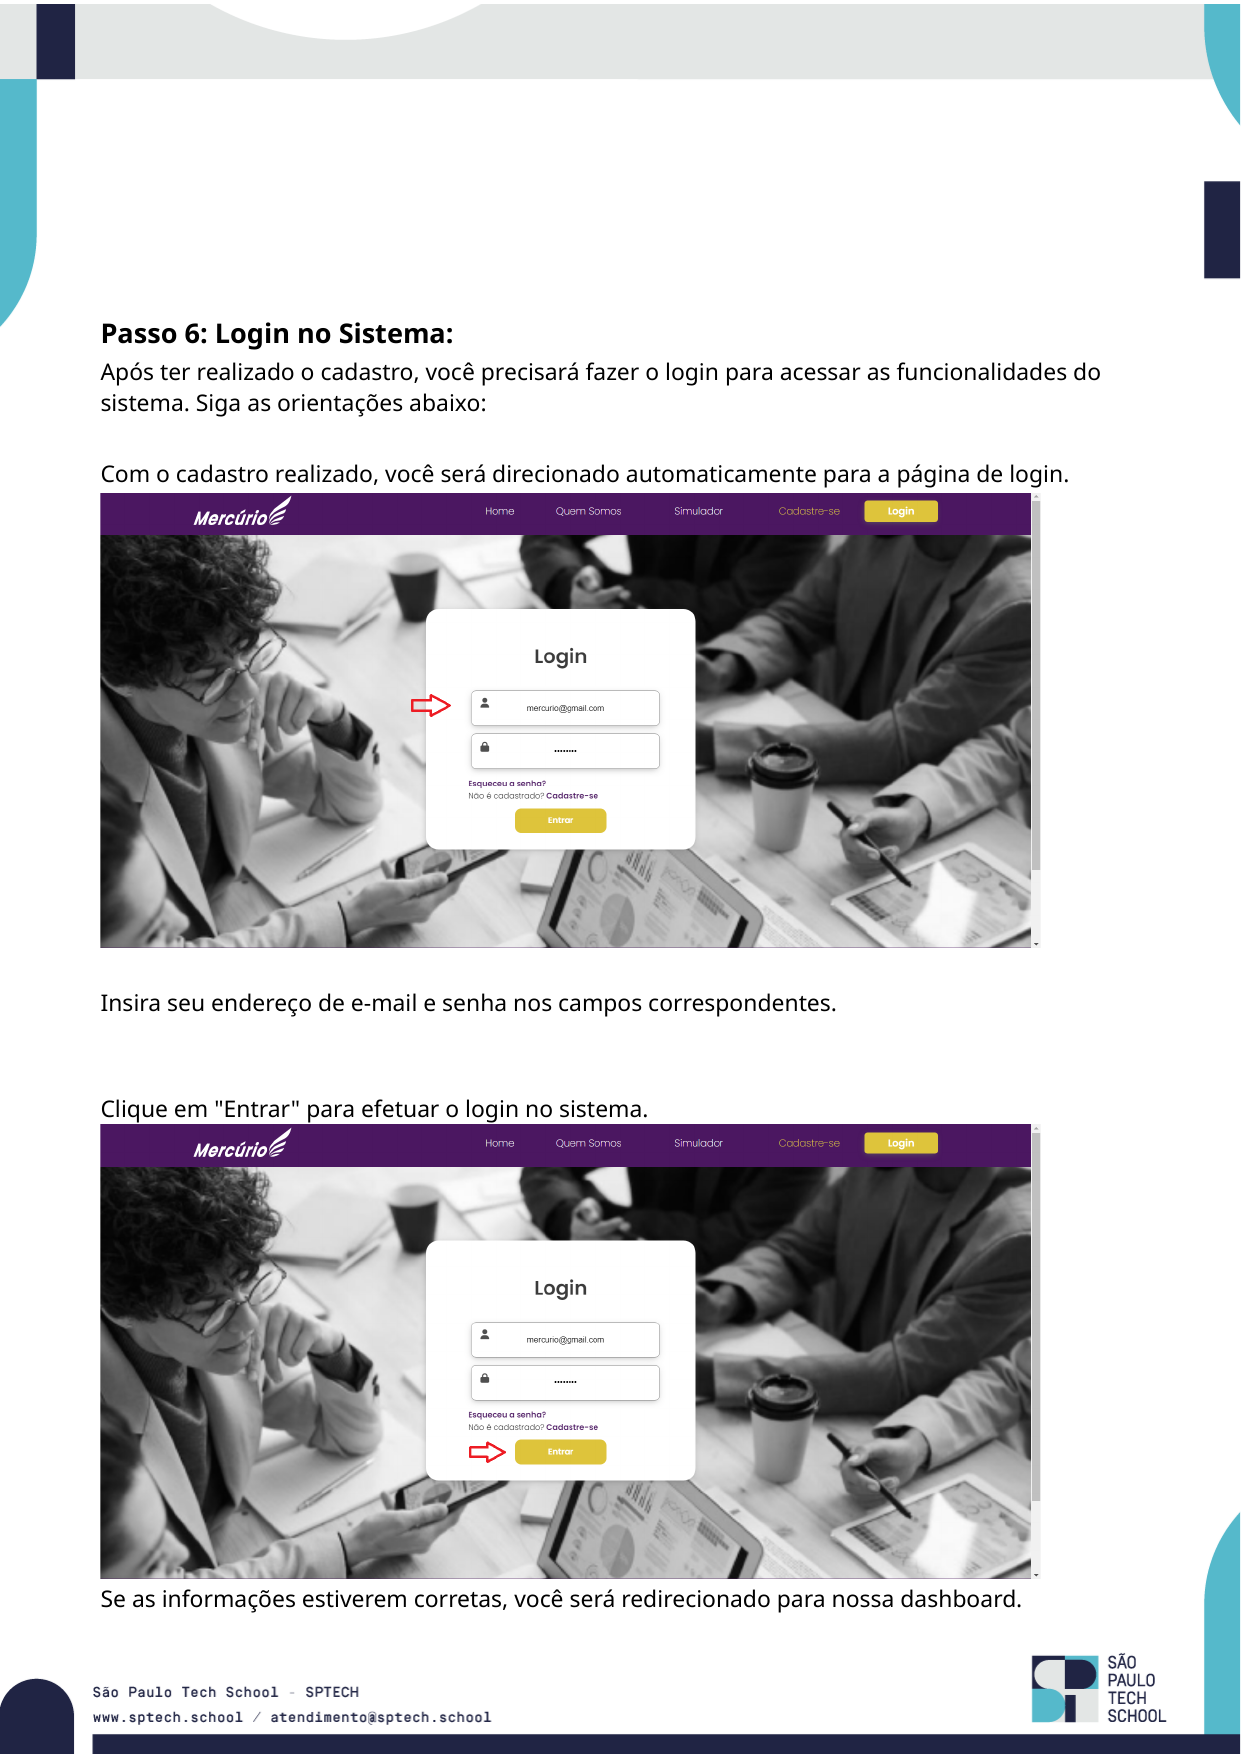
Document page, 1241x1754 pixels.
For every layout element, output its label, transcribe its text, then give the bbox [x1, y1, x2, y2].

text Passo 6: Login no Sistema: [100, 314, 1140, 351]
text Clique em "Entrar" para efetuar o login no sistema. [100, 1093, 1140, 1578]
picture [0, 4, 1241, 1754]
text Insira seu endereço de e-mail e senha nos campos correspondentes. [100, 987, 1140, 1018]
text Se as informações estiverem corretas, você será redirecionado para nossa dashboard. [100, 1583, 1140, 1614]
text Após ter realizado o cadastro, você precisará fazer o login para acessar as funcionalidades do sistema. Siga as orientações abaixo: [100, 356, 1140, 418]
text Com o cadastro realizado, você será direcionado automaticamente para a página de login. [100, 458, 1140, 489]
